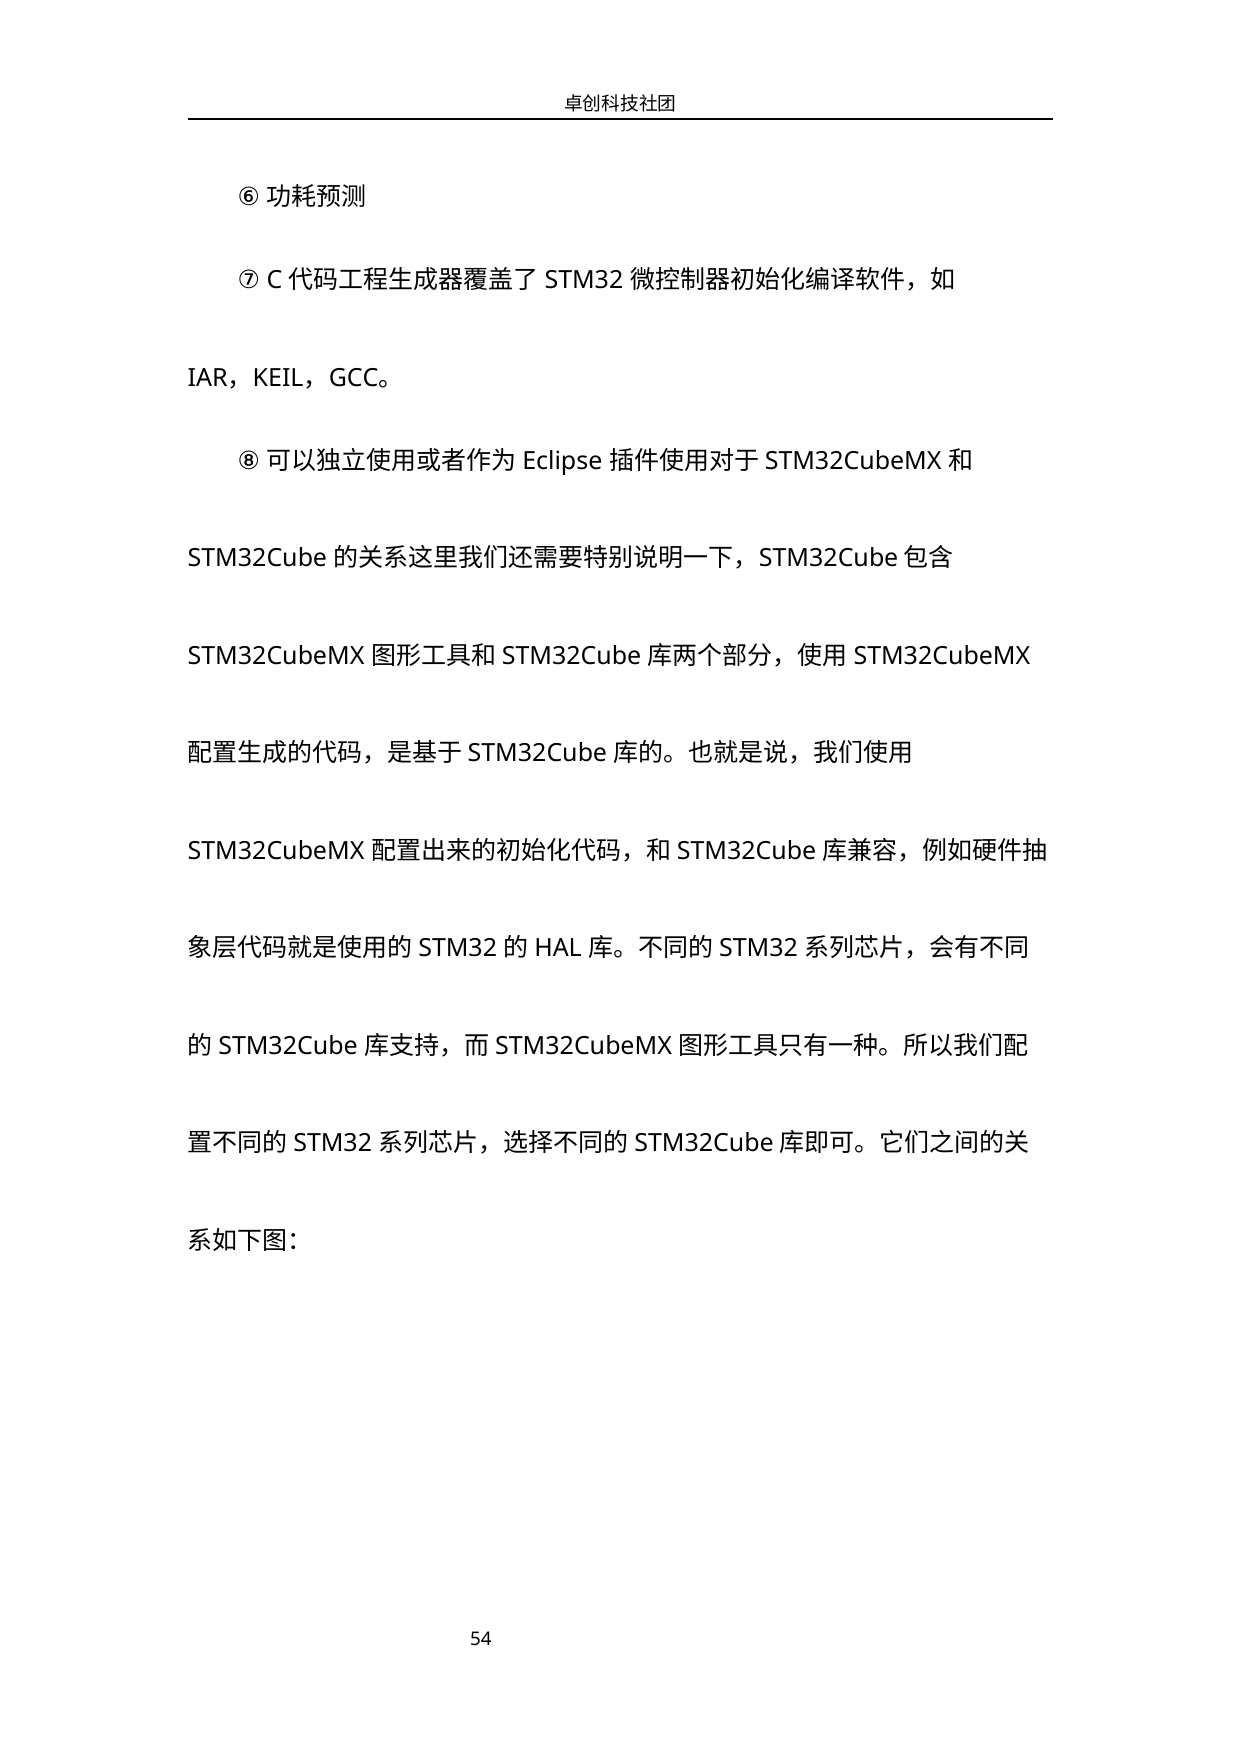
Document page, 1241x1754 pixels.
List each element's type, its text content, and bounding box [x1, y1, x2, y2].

text ⑧ 可以独立使用或者作为 Eclipse 插件使用对于 STM32CubeMX 和 STM32Cube 的关系这里我们还需要特别说明一下，STM32Cube包含 STM32CubeMX 图形工具和 STM32Cube 库两个部分，使用 STM32CubeMX 配置生成的代码，是基于STM32Cube 库的。也就是说，我们使用 STM32CubeMX 配置出来的初始化代码，和 STM32Cube 库兼容，例如硬件抽象层代码就是使用的 STM32 的 HAL 库。不同的 STM32 系列芯片，会有不同的 STM32Cube 库支持，而 STM32CubeMX 图形工具只有一种。所以我们配置不同的 STM32 系列芯片，选择不同的 STM32Cube库即可。它们之间的关系如下图： [187, 426, 1053, 1271]
text ⑥ 功耗预测 [187, 162, 1053, 227]
text ⑦ C 代码工程生成器覆盖了 STM32 微控制器初始化编译软件，如 IAR，KEIL，GCC。 [187, 245, 1053, 408]
